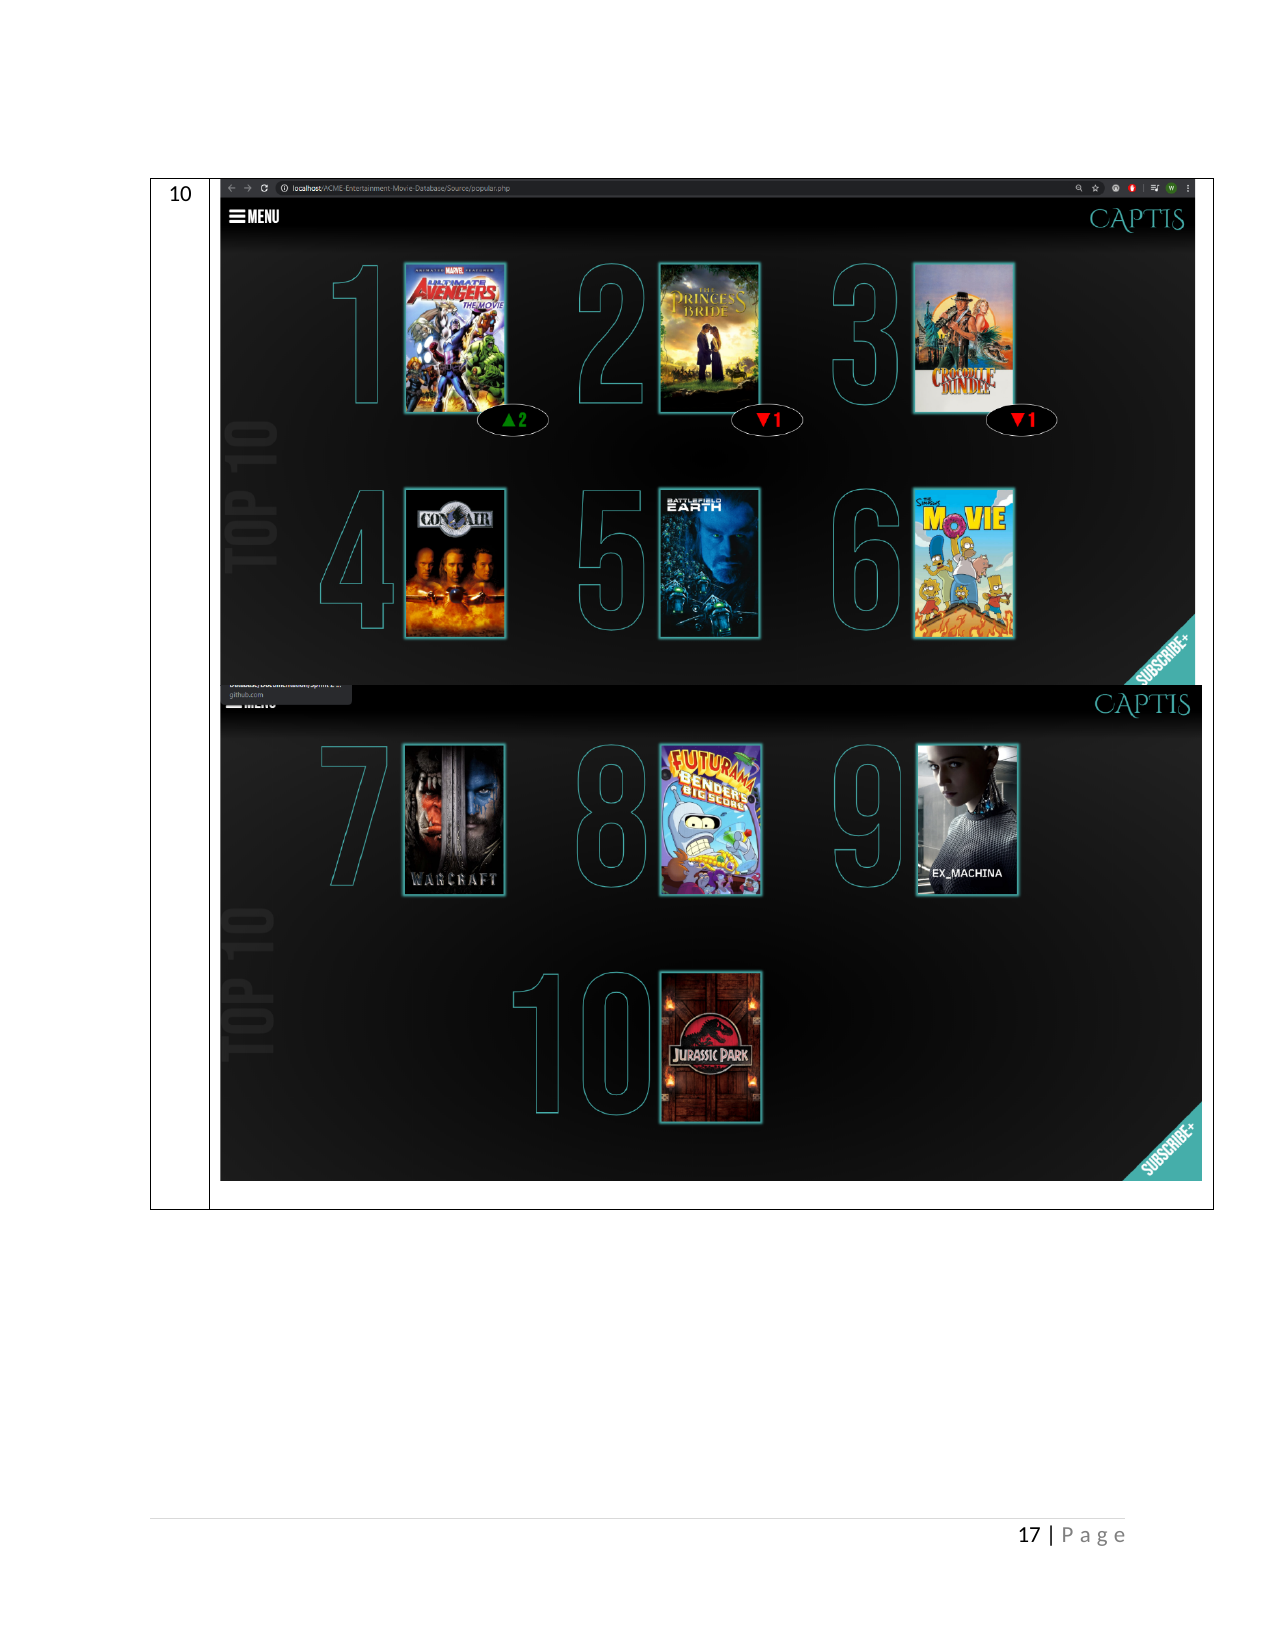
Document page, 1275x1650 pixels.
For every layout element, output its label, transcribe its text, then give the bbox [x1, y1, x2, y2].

table_header 10 [151, 179, 209, 1209]
picture [220, 179, 1202, 1181]
table_header [210, 179, 1213, 1209]
